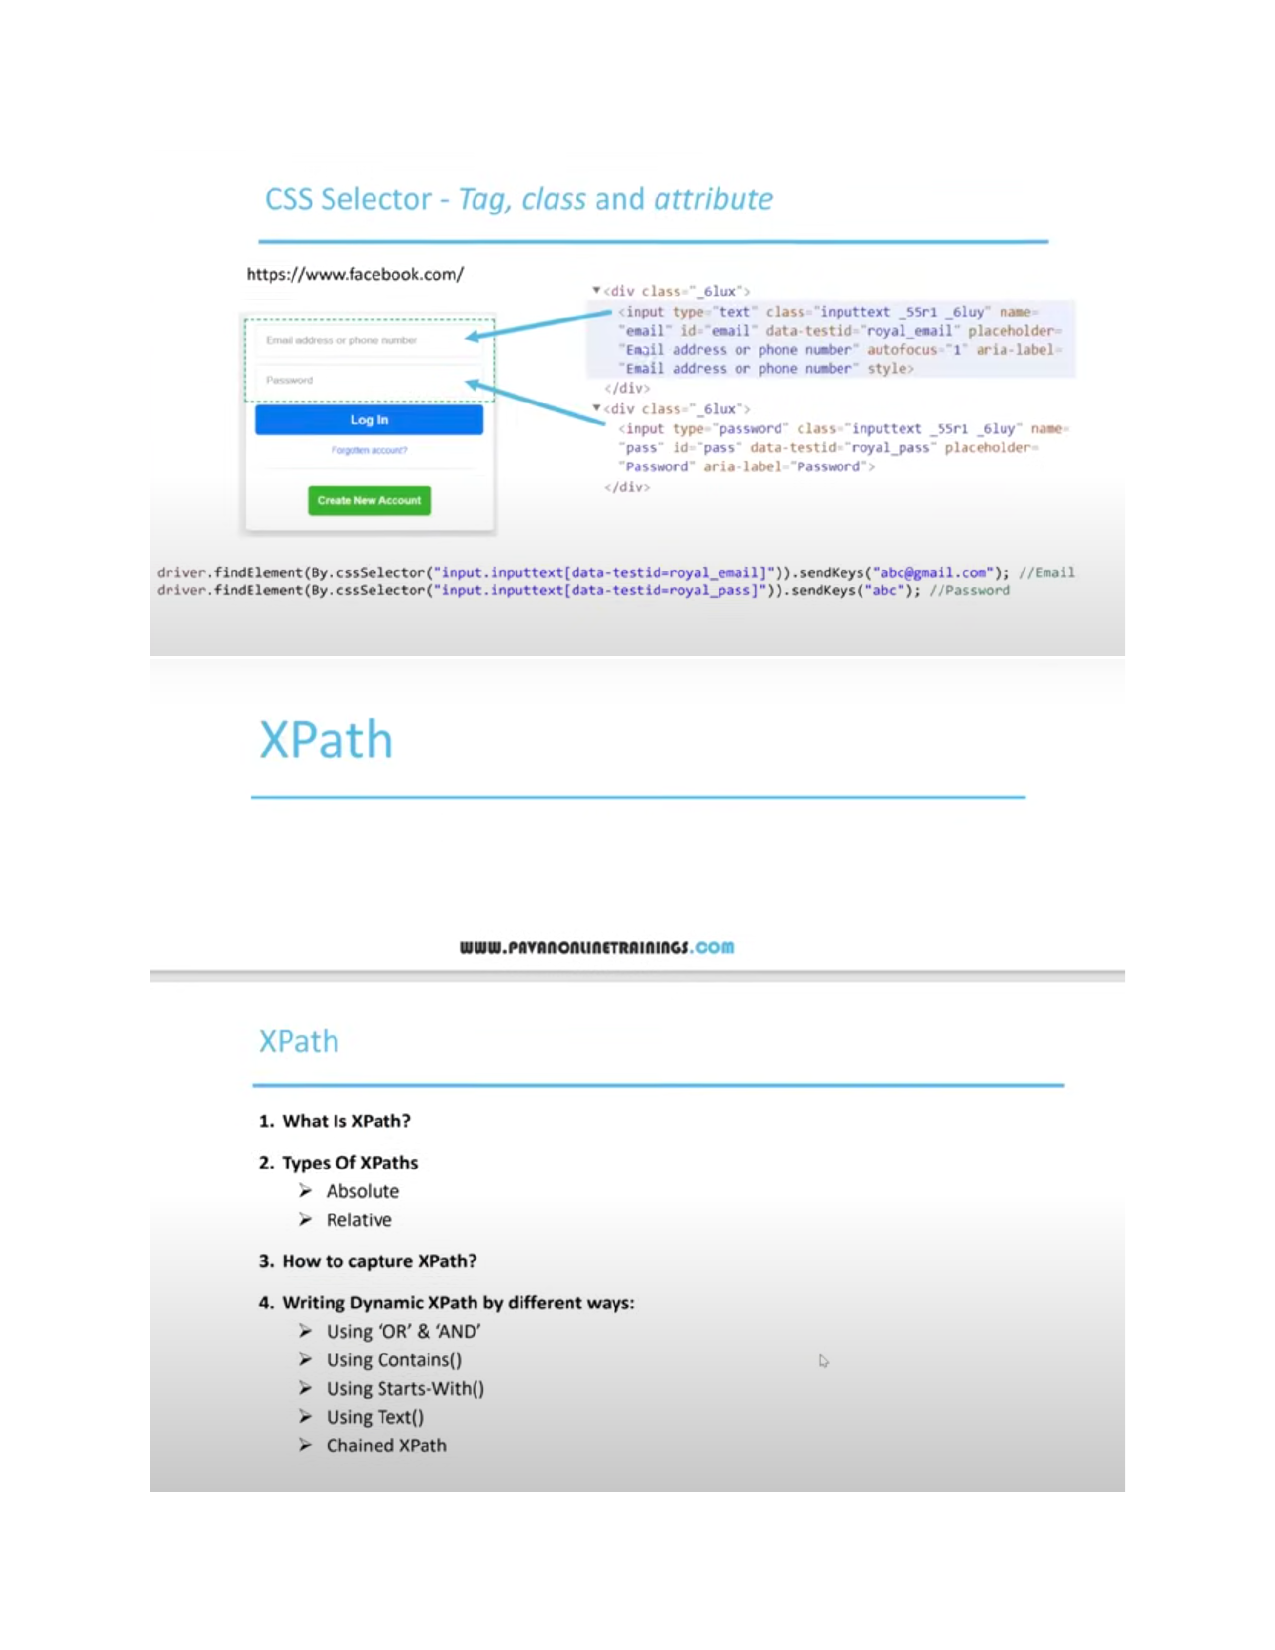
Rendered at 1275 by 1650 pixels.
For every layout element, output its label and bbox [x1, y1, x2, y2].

picture [150, 150, 1125, 656]
picture [150, 659, 1125, 1492]
